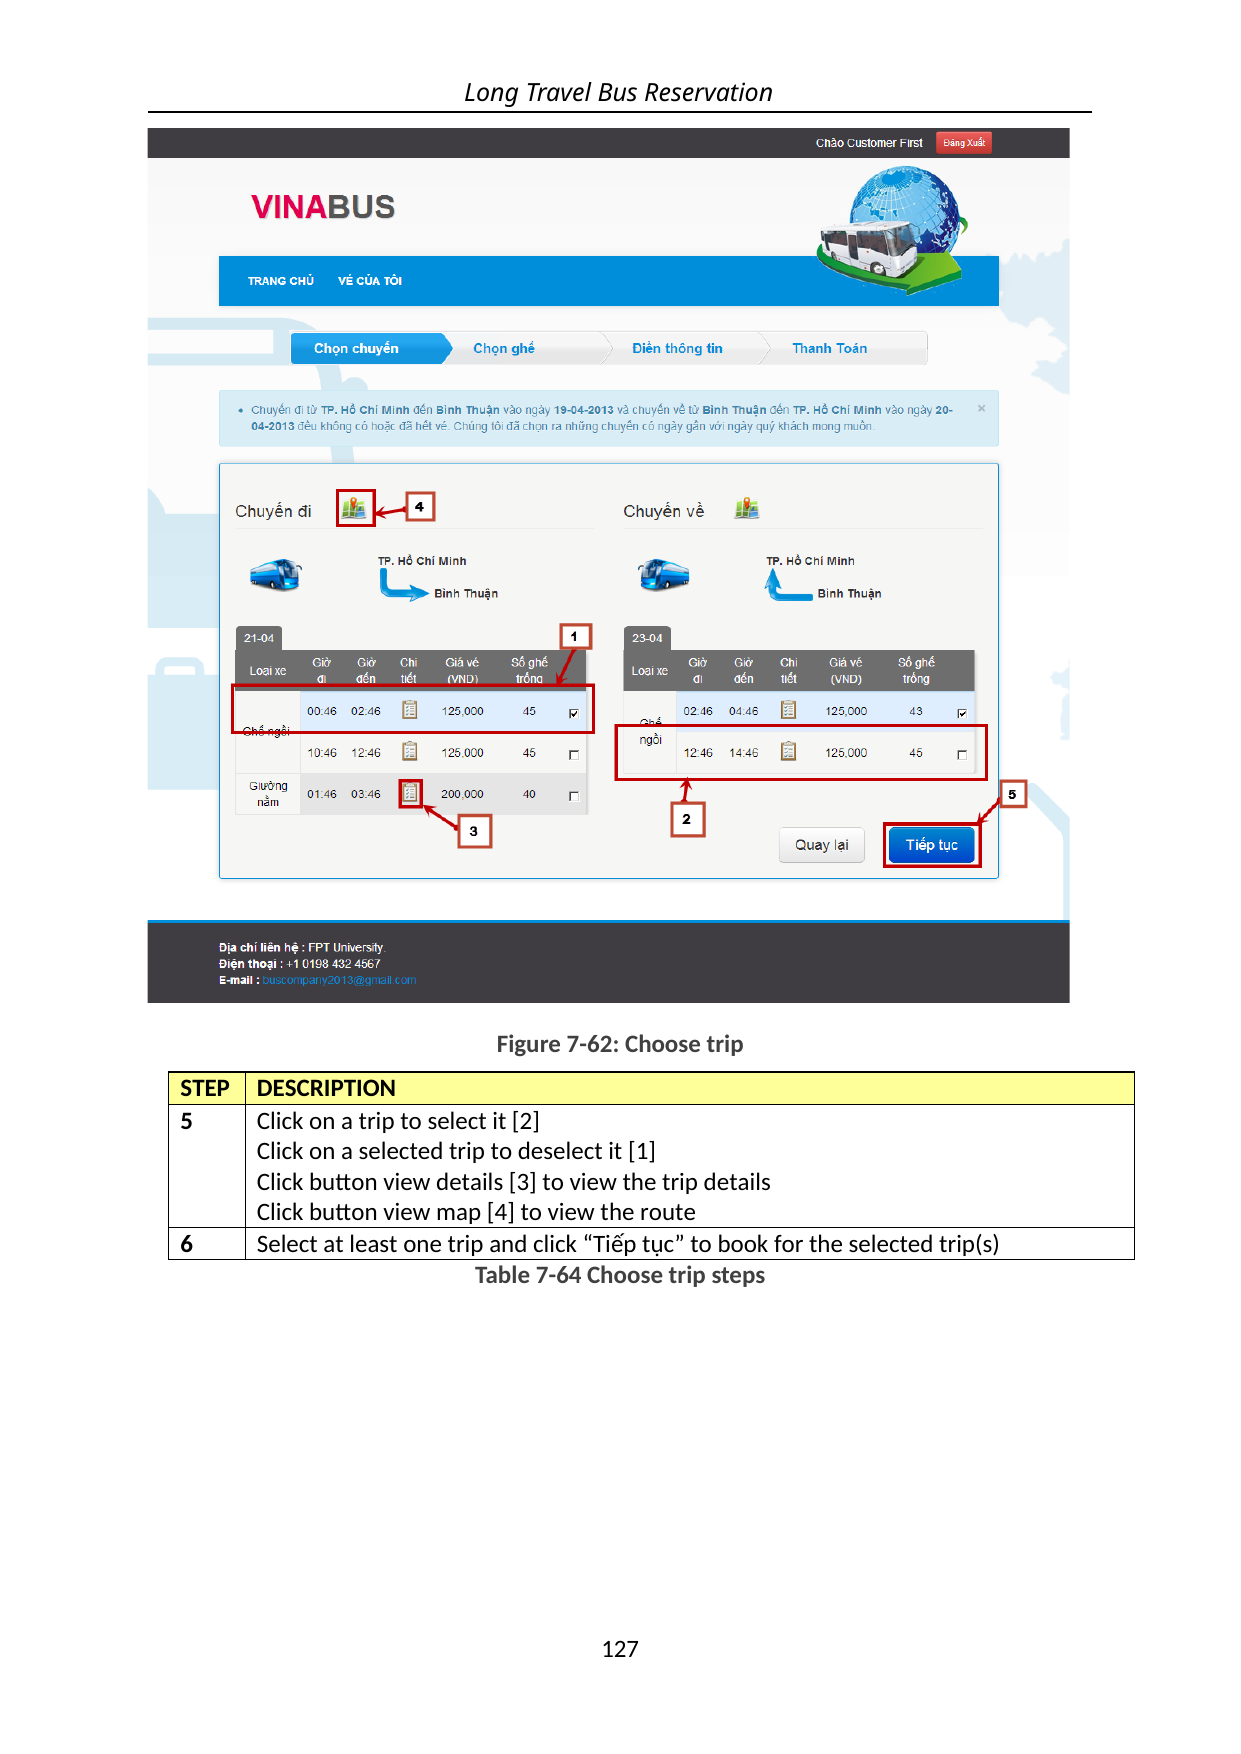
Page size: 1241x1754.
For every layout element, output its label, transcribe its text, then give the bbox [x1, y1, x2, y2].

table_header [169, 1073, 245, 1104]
picture [147, 128, 1070, 1003]
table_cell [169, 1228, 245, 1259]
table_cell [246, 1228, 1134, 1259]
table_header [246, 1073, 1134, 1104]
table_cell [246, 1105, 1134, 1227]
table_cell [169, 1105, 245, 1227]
